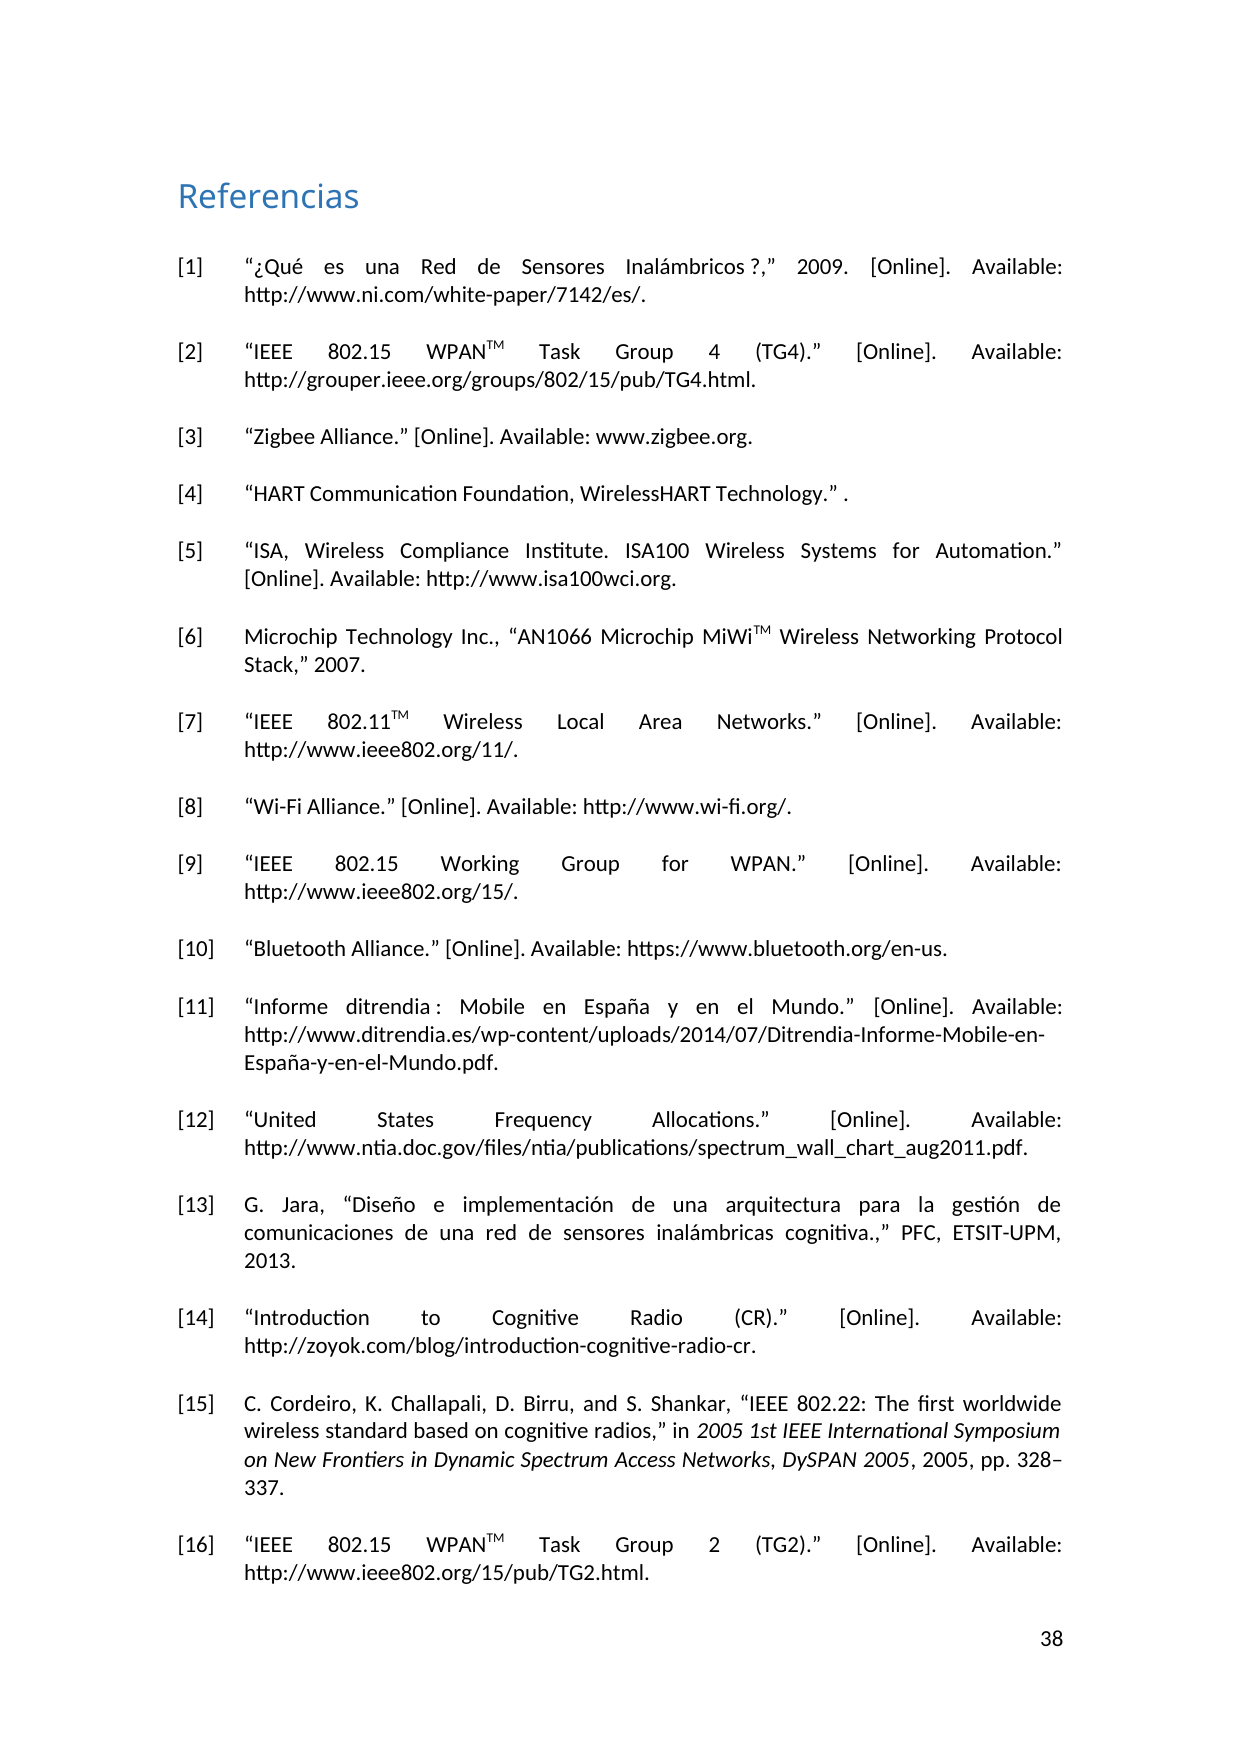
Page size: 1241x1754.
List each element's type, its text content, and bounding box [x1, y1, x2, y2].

text [14] “Introduction to Cognitive Radio (CR).” [Online]. Available: http://zoyok.com/blog/introduction-cognitive-radio-cr. [177, 1303, 1063, 1359]
text [7] “IEEE 802.11TM Wireless Local Area Networks.” [Online]. Available: http://www.ieee802.org/11/. [177, 707, 1063, 763]
text [1] “¿Qué es una Red de Sensores Inalámbricos ?,” 2009. [Online]. Available: http://www.ni.com/white-paper/7142/es/. [177, 251, 1063, 308]
text [2] “IEEE 802.15 WPANTM Task Group 4 (TG4).” [Online]. Available: http://grouper.ieee.org/groups/802/15/pub/TG4.html. [177, 337, 1063, 393]
text [10] “Bluetooth Alliance.” [Online]. Available: https://www.bluetooth.org/en-us. [177, 934, 1063, 963]
text [3] “Zigbee Alliance.” [Online]. Available: www.zigbee.org. [177, 422, 1063, 450]
subtitle Referencias [177, 173, 1063, 218]
text [11] “Informe ditrendia : Mobile en España y en el Mundo.” [Online]. Available: http://www.ditrendia.es/wp-content/uploads/2014/07/Ditrendia-Informe-Mobile-en-España-y-en-el-Mundo.pdf. [177, 992, 1063, 1076]
text [13] G. Jara, “Diseño e implementación de una arquitectura para la gestión de comunicaciones de una red de sensores inalámbricas cognitiva.,” PFC, ETSIT-UPM, 2013. [177, 1190, 1063, 1274]
text [5] “ISA, Wireless Compliance Institute. ISA100 Wireless Systems for Automation.” [Online]. Available: http://www.isa100wci.org. [177, 537, 1063, 593]
text [4] “HART Communication Foundation, WirelessHART Technology.” . [177, 479, 1063, 507]
text [9] “IEEE 802.15 Working Group for WPAN.” [Online]. Available: http://www.ieee802.org/15/. [177, 849, 1063, 905]
text [16] “IEEE 802.15 WPANTM Task Group 2 (TG2).” [Online]. Available: http://www.ieee802.org/15/pub/TG2.html. [177, 1530, 1063, 1586]
text [6] Microchip Technology Inc., “AN1066 Microchip MiWiTM Wireless Networking Protocol Stack,” 2007. [177, 622, 1063, 678]
text [15] C. Cordeiro, K. Challapali, D. Birru, and S. Shankar, “IEEE 802.22: The first worldwide wireless standard based on cognitive radios,” in 2005 1st IEEE International Symposium on New Frontiers in Dynamic Spectrum Access Networks, DySPAN 2005, 2005, pp. 328–337. [177, 1389, 1063, 1501]
text [8] “Wi-Fi Alliance.” [Online]. Available: http://www.wi-fi.org/. [177, 792, 1063, 820]
text [12] “United States Frequency Allocations.” [Online]. Available: http://www.ntia.doc.gov/files/ntia/publications/spectrum_wall_chart_aug2011.pdf. [177, 1105, 1063, 1161]
